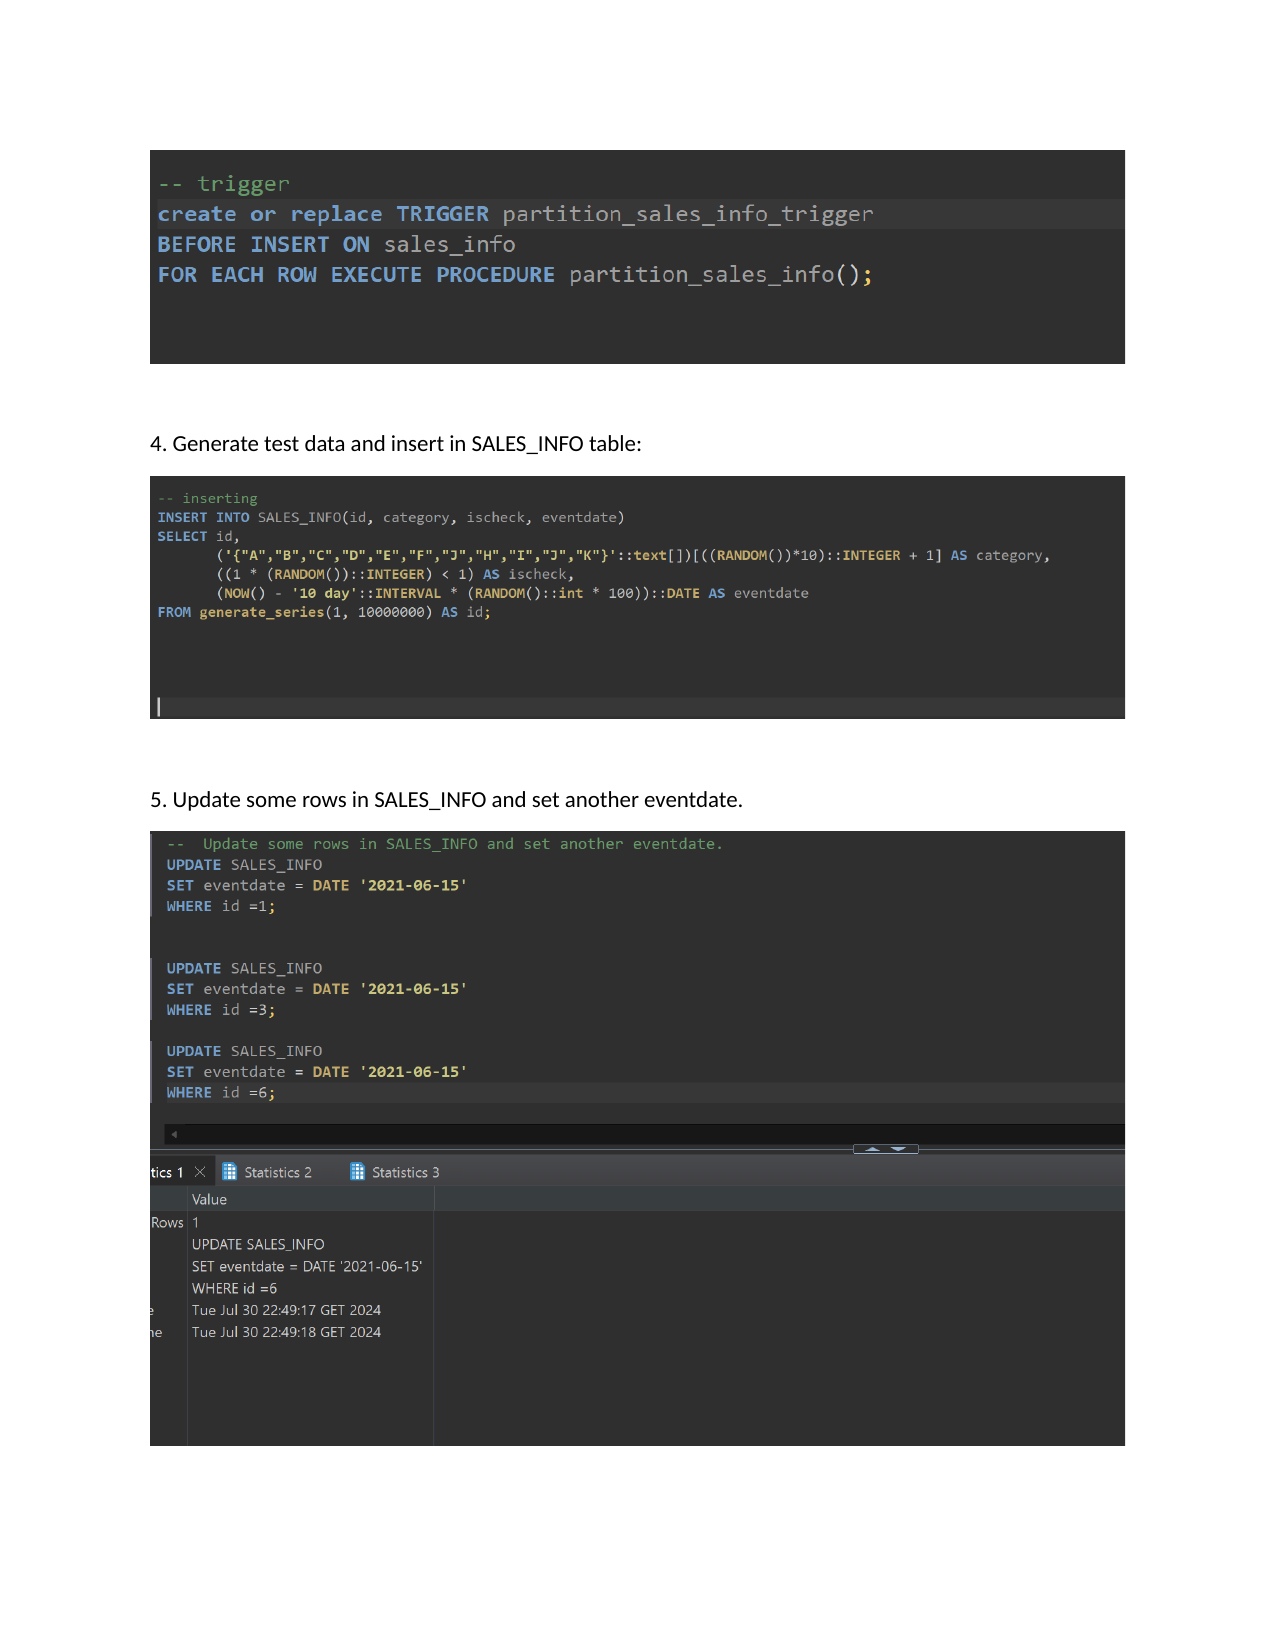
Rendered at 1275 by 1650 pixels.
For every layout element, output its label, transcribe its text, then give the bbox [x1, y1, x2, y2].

text 5. Update some rows in SALES_INFO and set another eventdate. [150, 785, 1125, 813]
picture [150, 150, 1125, 364]
picture [150, 831, 1125, 1446]
picture [150, 476, 1125, 719]
text 4. Generate test data and insert in SALES_INFO table: [150, 429, 1125, 458]
